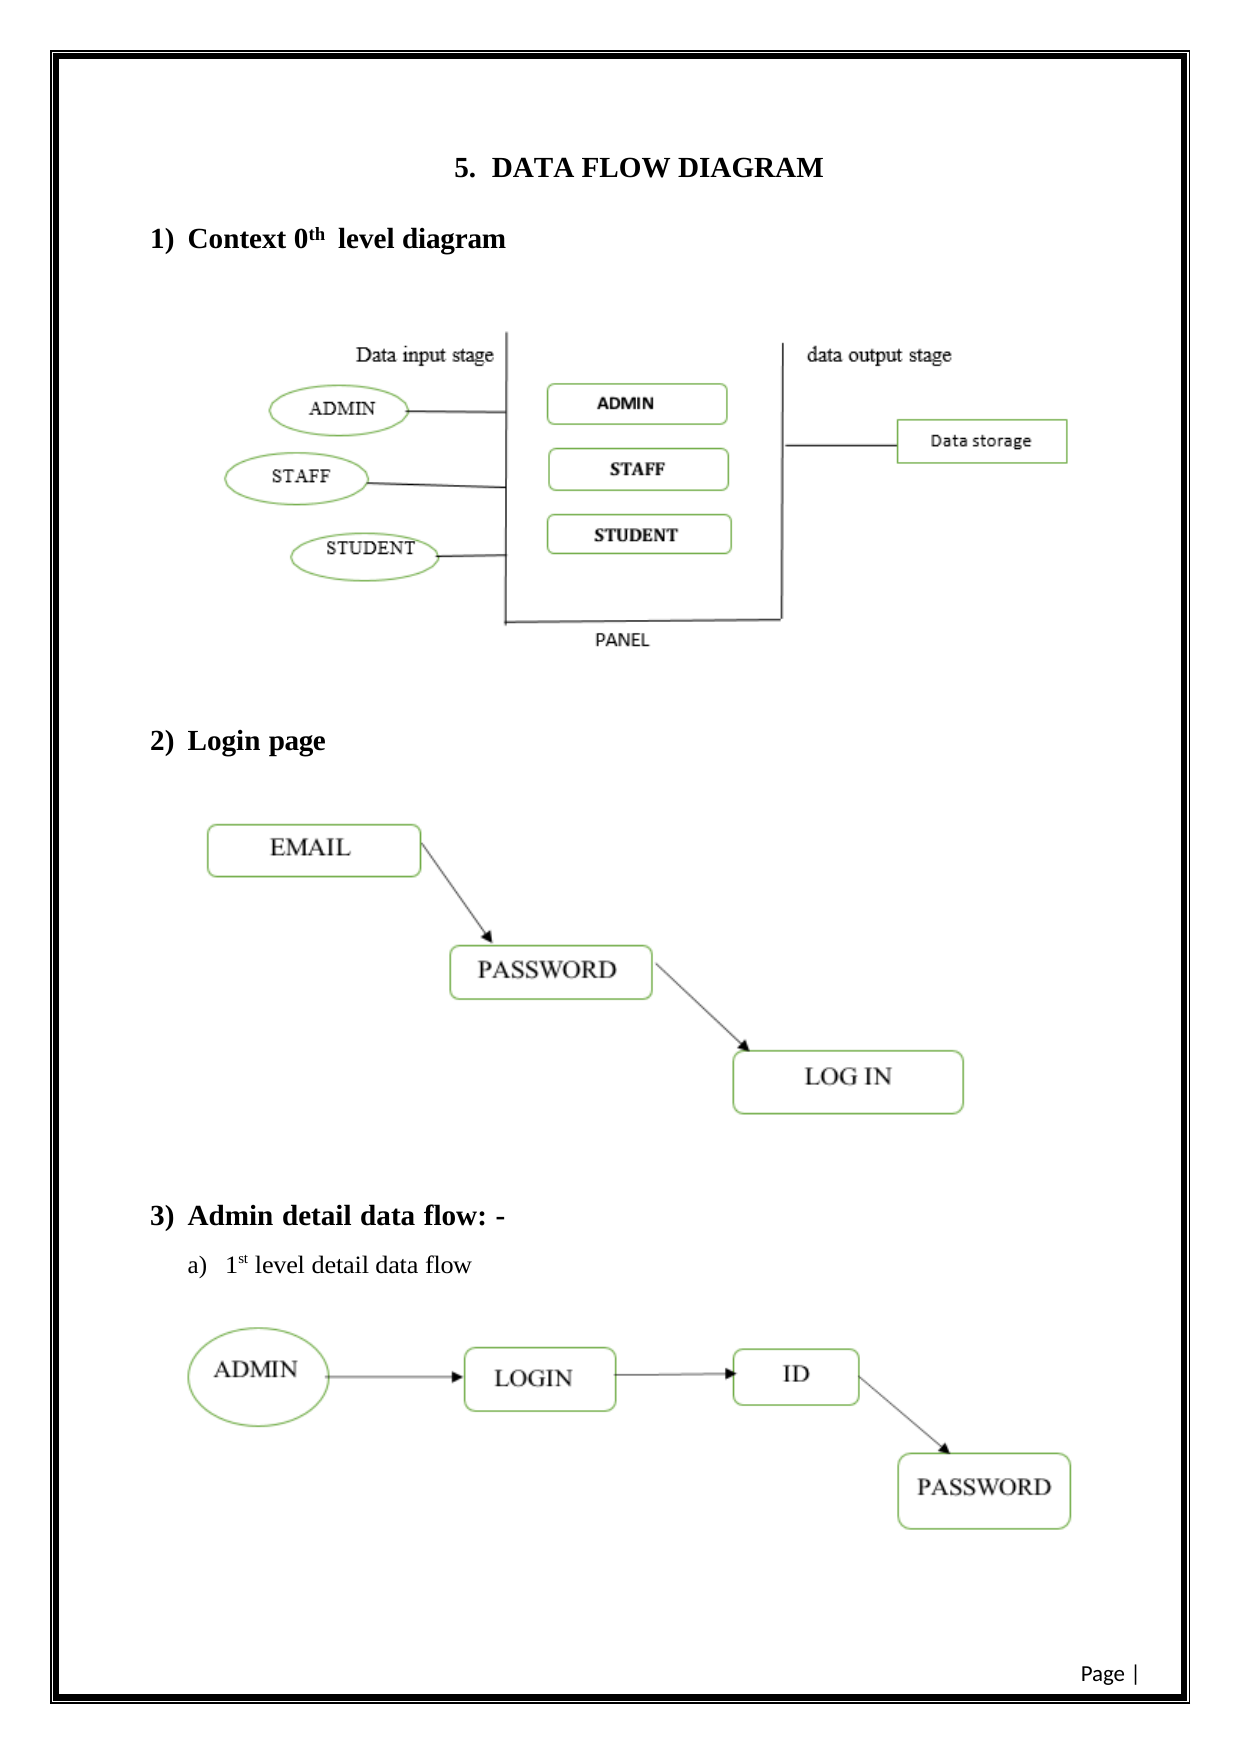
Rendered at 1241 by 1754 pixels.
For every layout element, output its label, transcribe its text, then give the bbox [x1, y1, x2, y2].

picture [187, 818, 983, 1132]
subtitle Login page [150, 723, 1090, 757]
picture [177, 313, 1118, 665]
picture [150, 1323, 1091, 1548]
list DATA FLOW DIAGRAM [187, 150, 1090, 183]
list Admin detail data flow: - [150, 1198, 1090, 1231]
list 1st level detail data flow [187, 1250, 1090, 1278]
list Context 0th level diagram [150, 222, 1090, 255]
